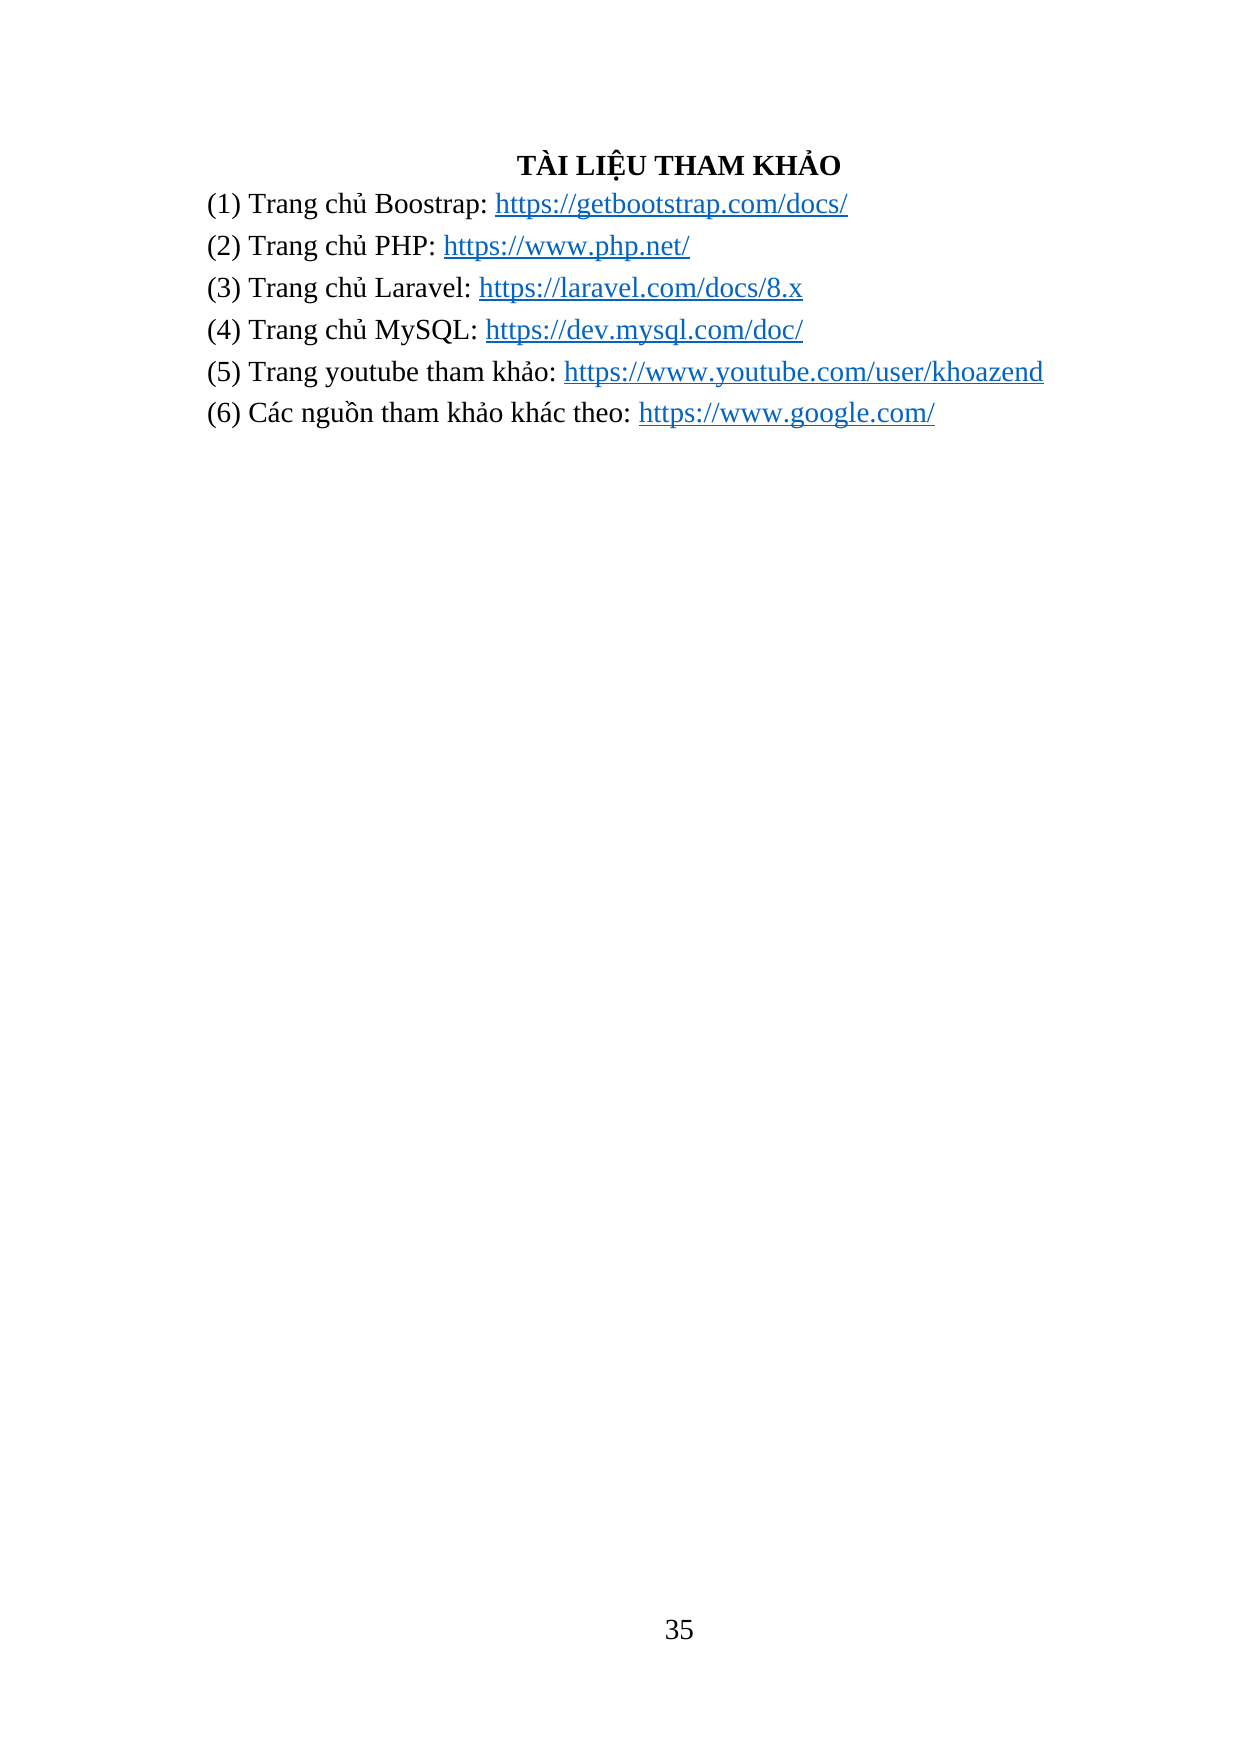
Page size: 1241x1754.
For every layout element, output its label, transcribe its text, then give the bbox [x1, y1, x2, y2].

text TÀI LIỆU THAM KHẢO [207, 148, 1152, 181]
text Trang chủ MySQL: https://dev.mysql.com/doc/ [207, 312, 1152, 345]
text Trang chủ PHP: https://www.php.net/ [207, 228, 1152, 262]
text Các nguồn tham khảo khác theo: https://www.google.com/ [207, 396, 1152, 429]
text Trang youtube tham khảo: https://www.youtube.com/user/khoazend [207, 354, 1152, 387]
text Trang chủ Laravel: https://laravel.com/docs/8.x [207, 270, 1152, 303]
text Trang chủ Boostrap: https://getbootstrap.com/docs/ [207, 186, 1152, 220]
